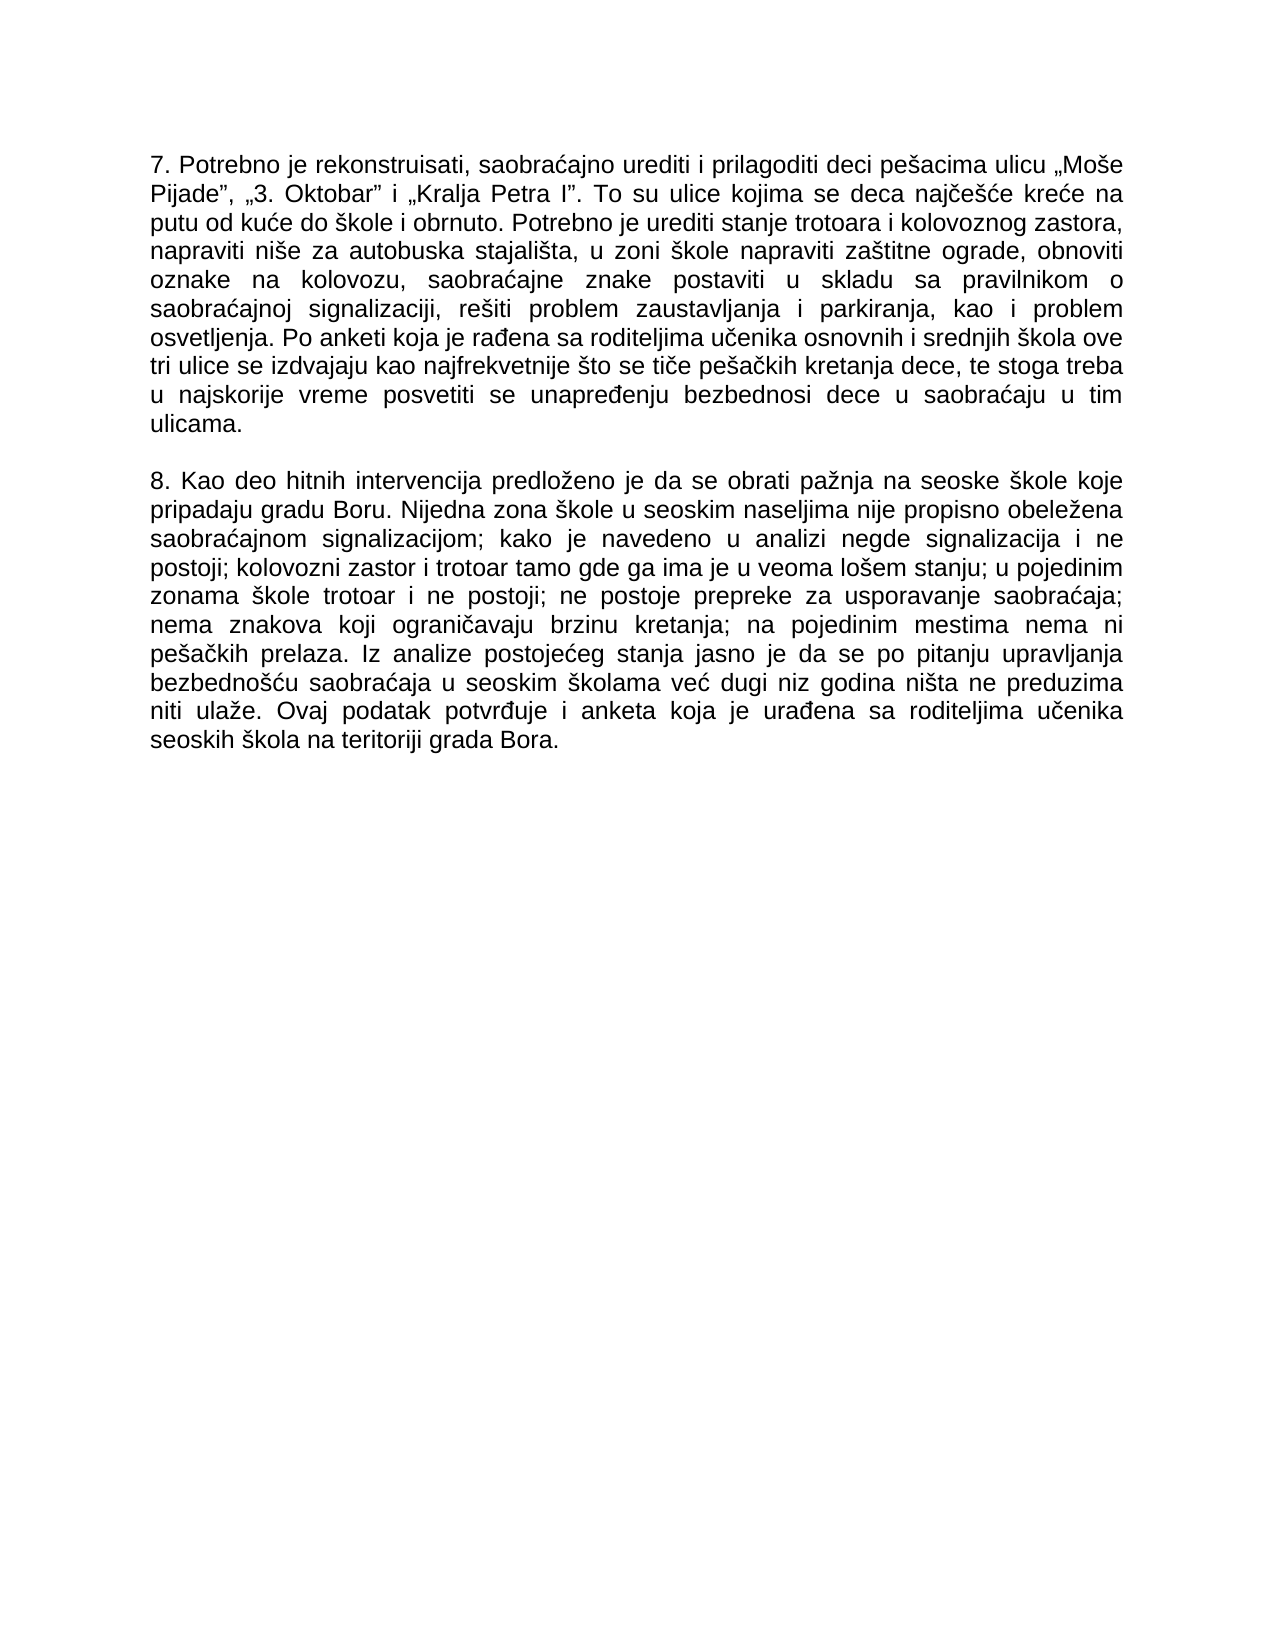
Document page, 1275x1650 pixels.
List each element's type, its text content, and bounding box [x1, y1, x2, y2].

text 8. Kao deo hitnih intervencija predloženo je da se obrati pažnja na seoske škole koje pripadaju gradu Boru. Nijedna zona škole u seoskim naseljima nije propisno obeležena saobraćajnom signalizacijom; kako je navedeno u analizi negde signalizacija i ne postoji; kolovozni zastor i trotoar tamo gde ga ima je u veoma lošem stanju; u pojedinim zonama škole trotoar i ne postoji; ne postoje prepreke za usporavanje saobraćaja; nema znakova koji ograničavaju brzinu kretanja; na pojedinim mestima nema ni pešačkih prelaza. Iz analize postojećeg stanja jasno je da se po pitanju upravljanja bezbednošću saobraćaja u seoskim školama već dugi niz godina ništa ne preduzima niti ulaže. Ovaj podatak potvrđuje i anketa koja je urađena sa roditeljima učenika seoskih škola na teritoriji grada Bora. [150, 466, 1125, 754]
text 7. Potrebno je rekonstruisati, saobraćajno urediti i prilagoditi deci pešacima ulicu „Moše Pijade”, „3. Oktobar” i „Kralja Petra I”. To su ulice kojima se deca najčešće kreće na putu od kuće do škole i obrnuto. Potrebno je urediti stanje trotoara i kolovoznog zastora, napraviti niše za autobuska stajališta, u zoni škole napraviti zaštitne ograde, obnoviti oznake na kolovozu, saobraćajne znake postaviti u skladu sa pravilnikom o saobraćajnoj signalizaciji, rešiti problem zaustavljanja i parkiranja, kao i problem osvetljenja. Po anketi koja je rađena sa roditeljima učenika osnovnih i srednjih škola ove tri ulice se izdvajaju kao najfrekvetnije što se tiče pešačkih kretanja dece, te stoga treba u najskorije vreme posvetiti se unapređenju bezbednosi dece u saobraćaju u tim ulicama. [150, 150, 1125, 437]
